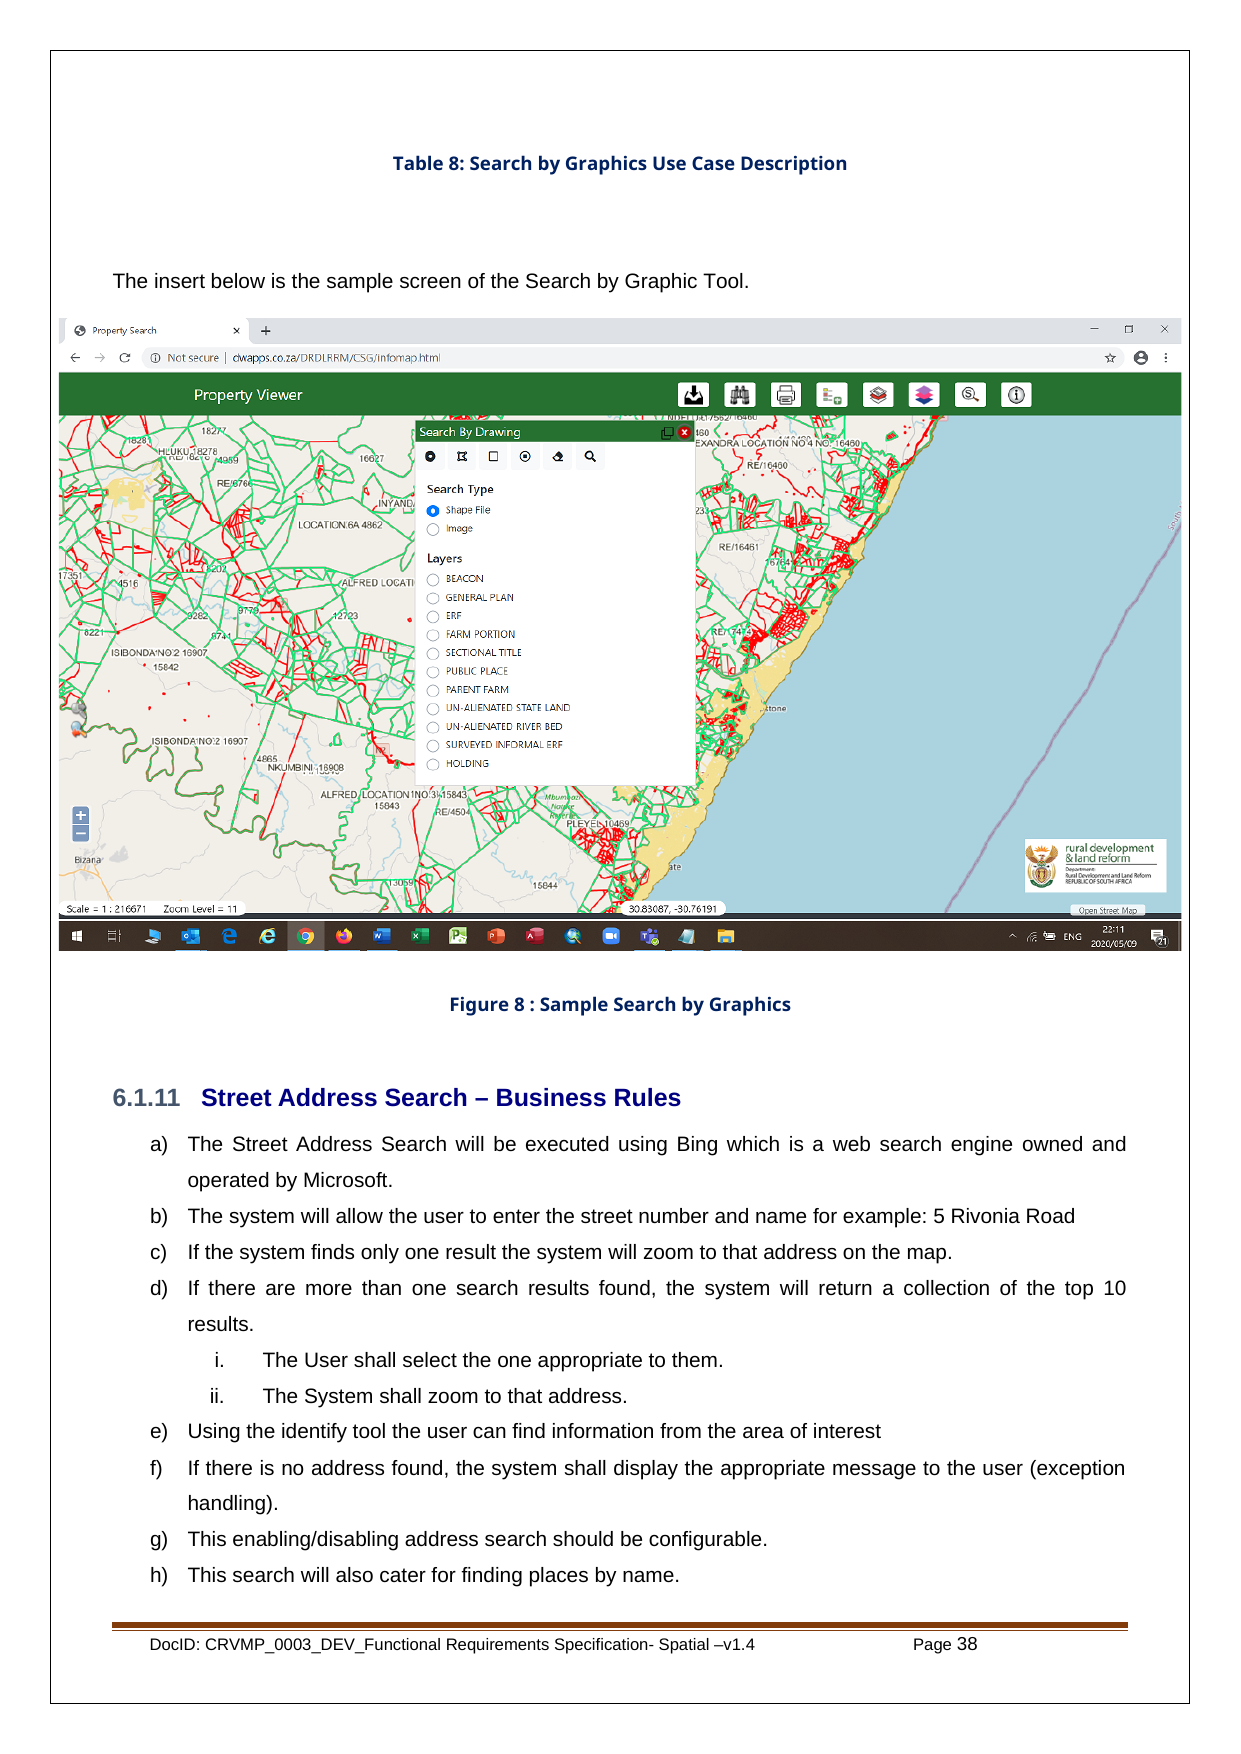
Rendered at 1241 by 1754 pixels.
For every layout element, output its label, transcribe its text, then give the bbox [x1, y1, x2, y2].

text The insert below is the sample screen of the Search by Graphic Tool. [112, 269, 1128, 293]
picture [58, 318, 1182, 951]
list This search will also cater for finding places by name. [150, 1563, 1128, 1587]
list If the system finds only one result the system will zoom to that address on the map. [150, 1240, 1128, 1264]
text Figure 8 : Sample Search by Graphics [112, 991, 1128, 1017]
list The system will allow the user to enter the street number and name for example: 5 Rivonia Road [150, 1204, 1128, 1228]
list The User shall select the one appropriate to them. [225, 1347, 1128, 1371]
list If there is no address found, the system shall display the appropriate message to the user (exception handling). [150, 1455, 1128, 1515]
text Table 8: Search by Graphics Use Case Description [112, 150, 1128, 176]
list Using the identify tool the user can find information from the area of interest [150, 1419, 1128, 1443]
list This enabling/disabling address search should be configurable. [150, 1527, 1128, 1551]
list The Street Address Search will be executed using Bing which is a web search engine owned and operated by Microsoft. [150, 1132, 1128, 1192]
list The System shall zoom to that address. [225, 1383, 1128, 1407]
list If there are more than one search results found, the system will return a collection of the top 10 results. [150, 1276, 1128, 1336]
subtitle Street Address Search – Business Rules [112, 1082, 1128, 1111]
